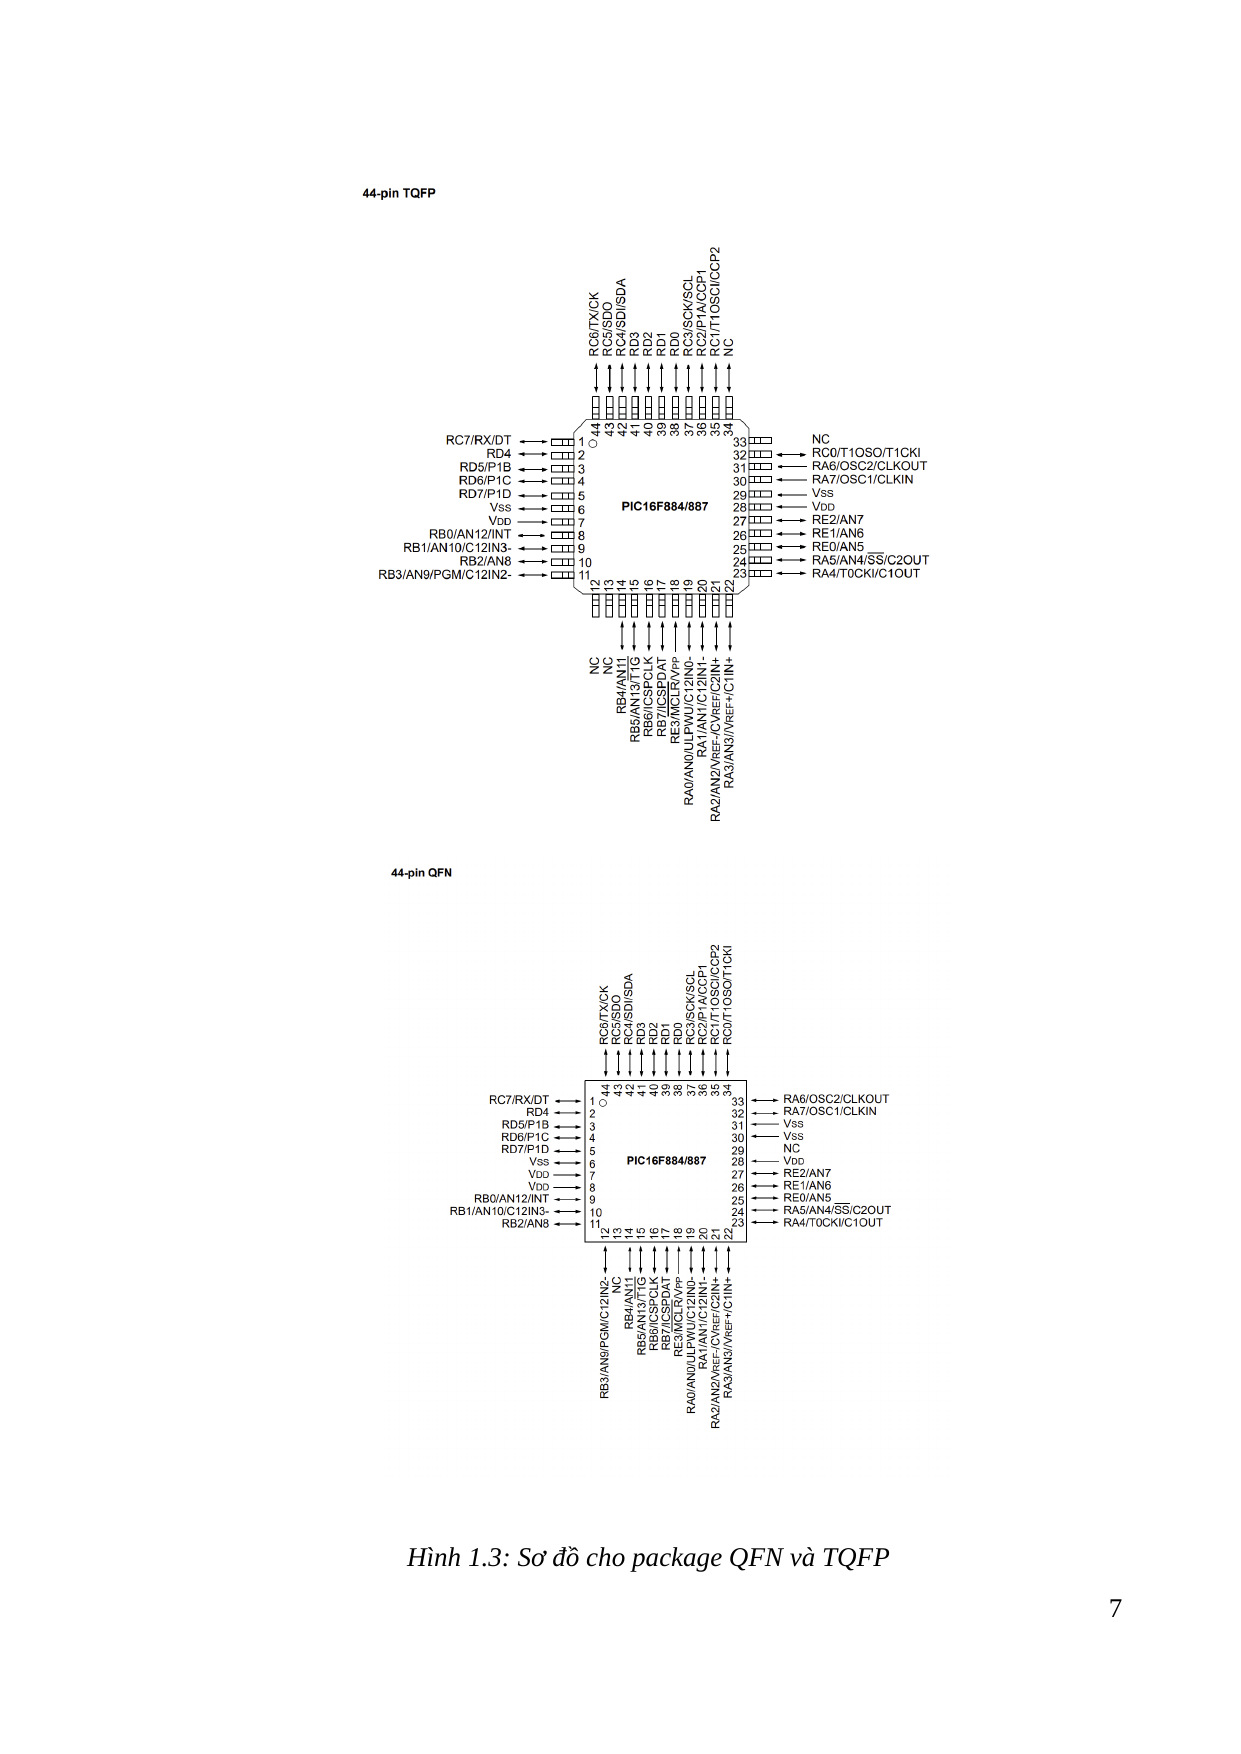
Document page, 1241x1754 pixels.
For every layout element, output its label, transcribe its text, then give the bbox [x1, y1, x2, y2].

text Hình 1.3: Sơ đồ cho package QFN và TQFP [177, 1541, 1122, 1572]
picture [357, 177, 980, 1477]
